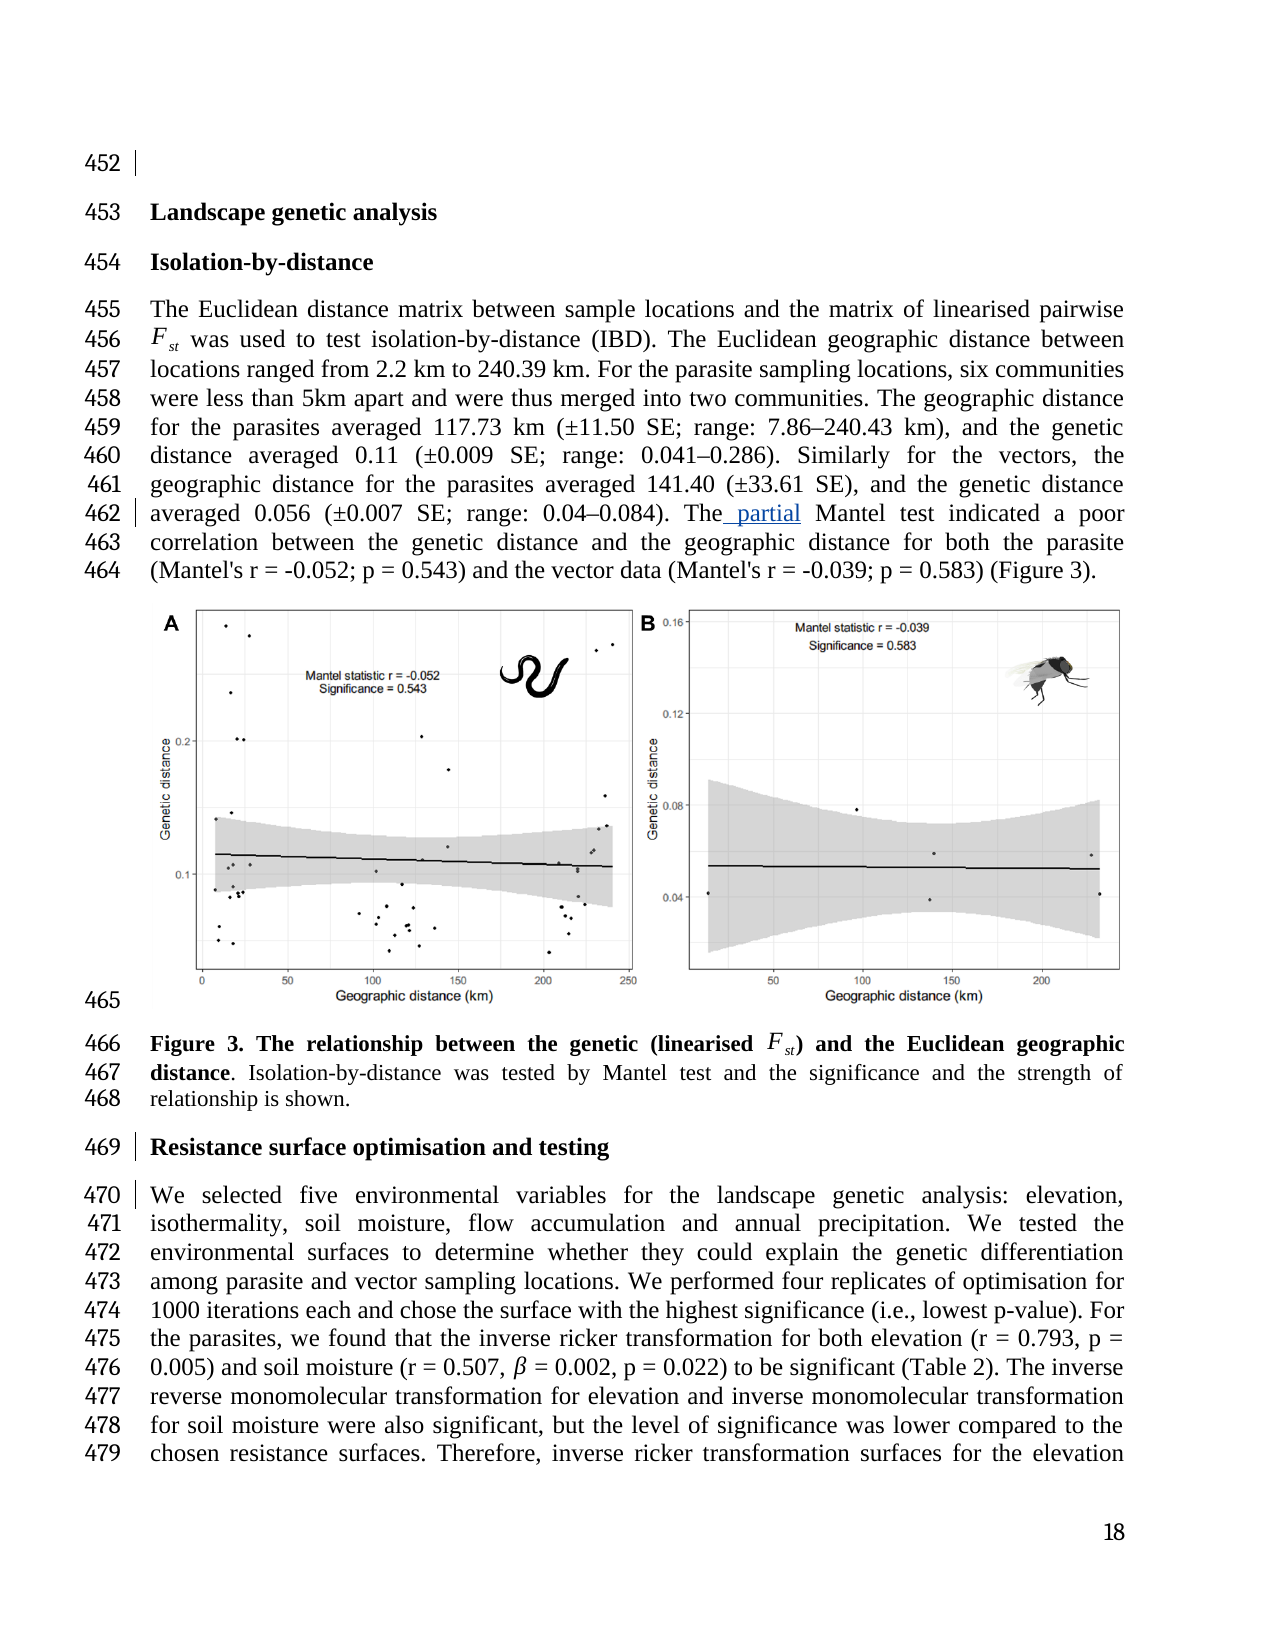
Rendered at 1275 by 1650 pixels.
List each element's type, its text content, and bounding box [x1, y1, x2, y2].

subtitle Isolation-by-distance [150, 247, 1125, 276]
subtitle Resistance surface optimisation and testing [150, 1132, 1125, 1161]
subtitle Landscape genetic analysis [150, 197, 1125, 226]
text Figure 3. The relationship between the genetic (linearised ) and the Euclidean geographic distance. Isolation-by-distance was tested by Mantel test and the significance and the strength of relationship is shown. [150, 1027, 1125, 1111]
picture [150, 603, 1125, 1009]
text The Euclidean distance matrix between sample locations and the matrix of linearised pairwise was used to test isolation-by-distance (IBD). The Euclidean geographic distance between locations ranged from 2.2 km to 240.39 km. For the parasite sampling locations, six communities were less than 5km apart and were thus merged into two communities. The geographic distance for the parasites averaged 117.73 km (±11.50 SE; range: 7.86–240.43 km), and the genetic distance averaged 0.11 (±0.009 SE; range: 0.041–0.286). Similarly for the vectors, the geographic distance for the parasites averaged 141.40 (±33.61 SE), and the genetic distance averaged 0.056 (±0.007 SE; range: 0.04–0.084). The Mantel test indicated a poor correlation between the genetic distance and the geographic distance for both the parasite (Mantel's r = -0.052; p = 0.543) and the vector data (Mantel's r = -0.039; p = 0.583) (Figure 3). [150, 294, 1125, 584]
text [150, 1180, 1125, 1467]
